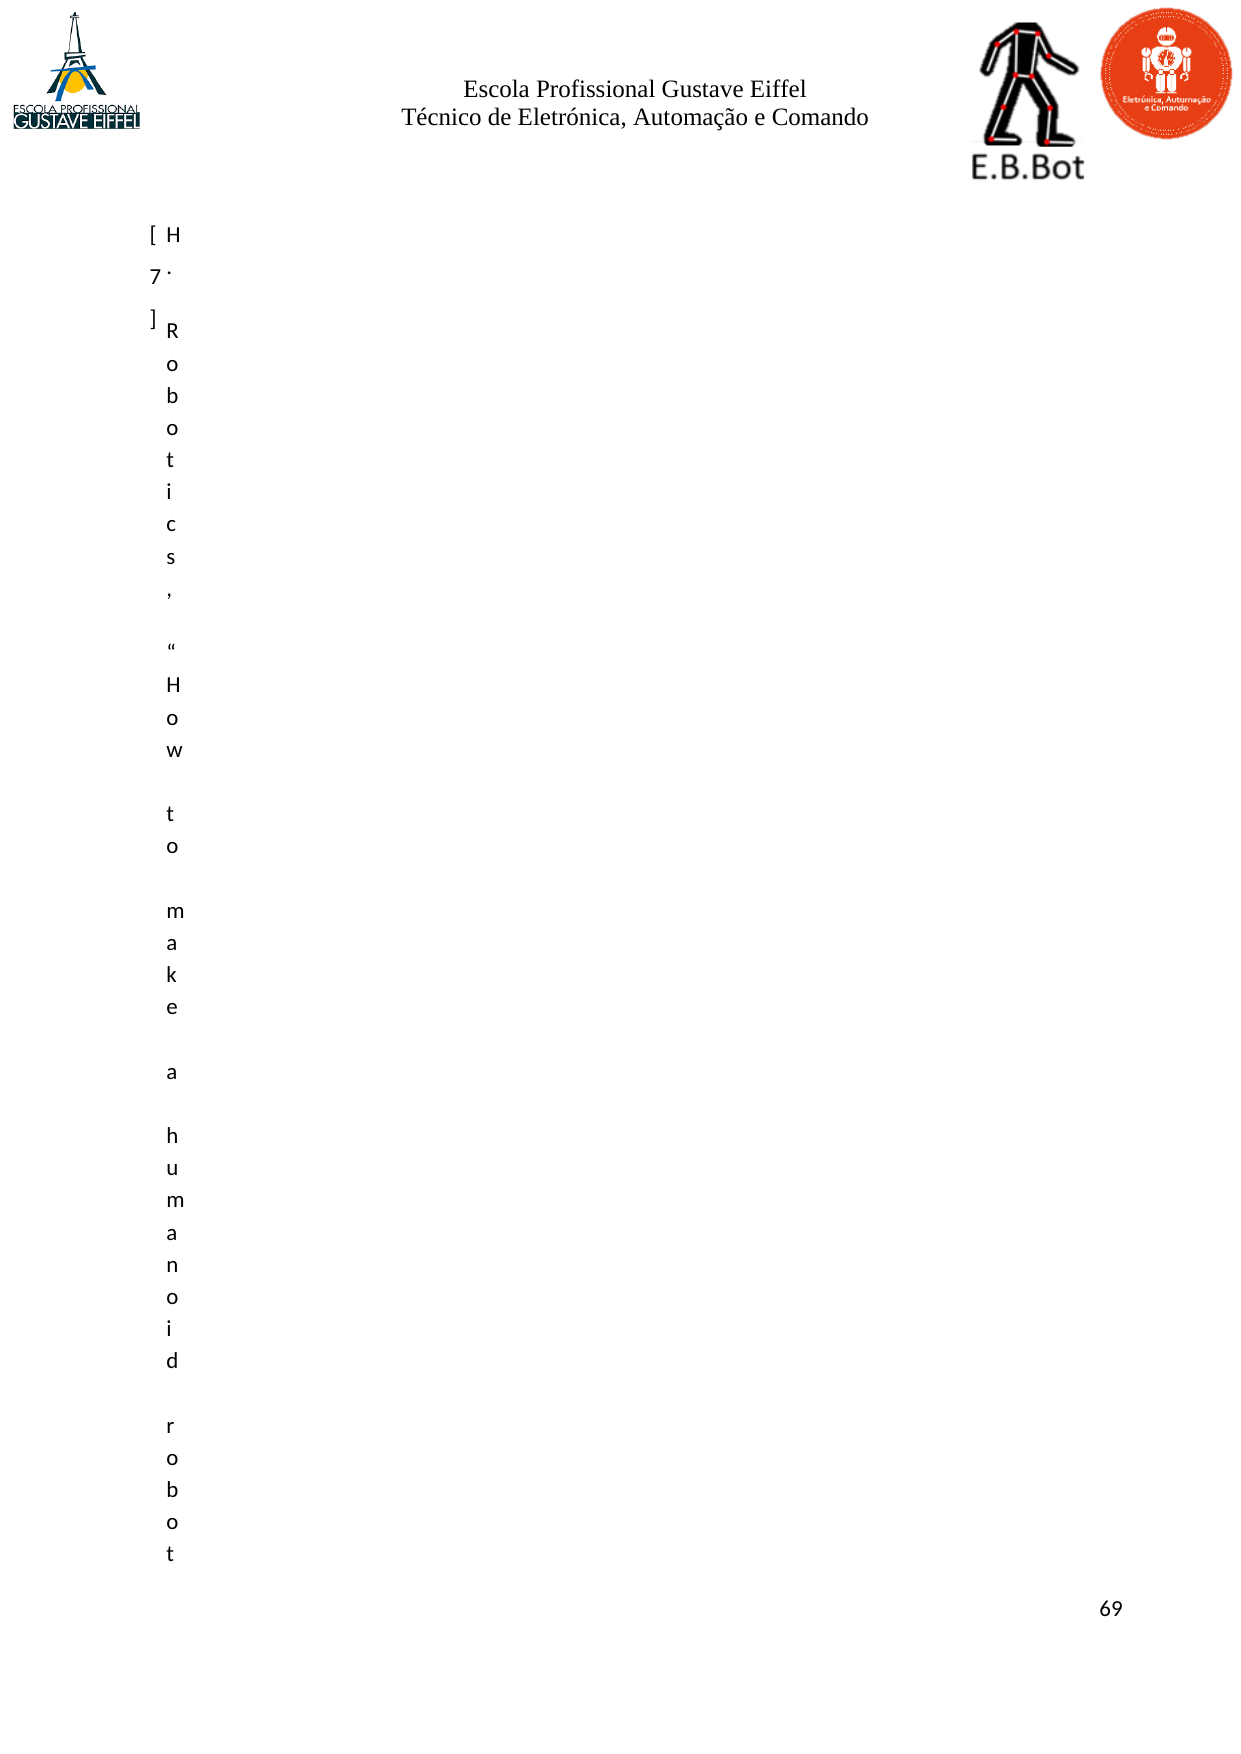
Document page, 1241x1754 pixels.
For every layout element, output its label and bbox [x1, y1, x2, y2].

picture [971, 16, 1085, 183]
picture [1092, 0, 1240, 148]
picture [2, 0, 150, 142]
